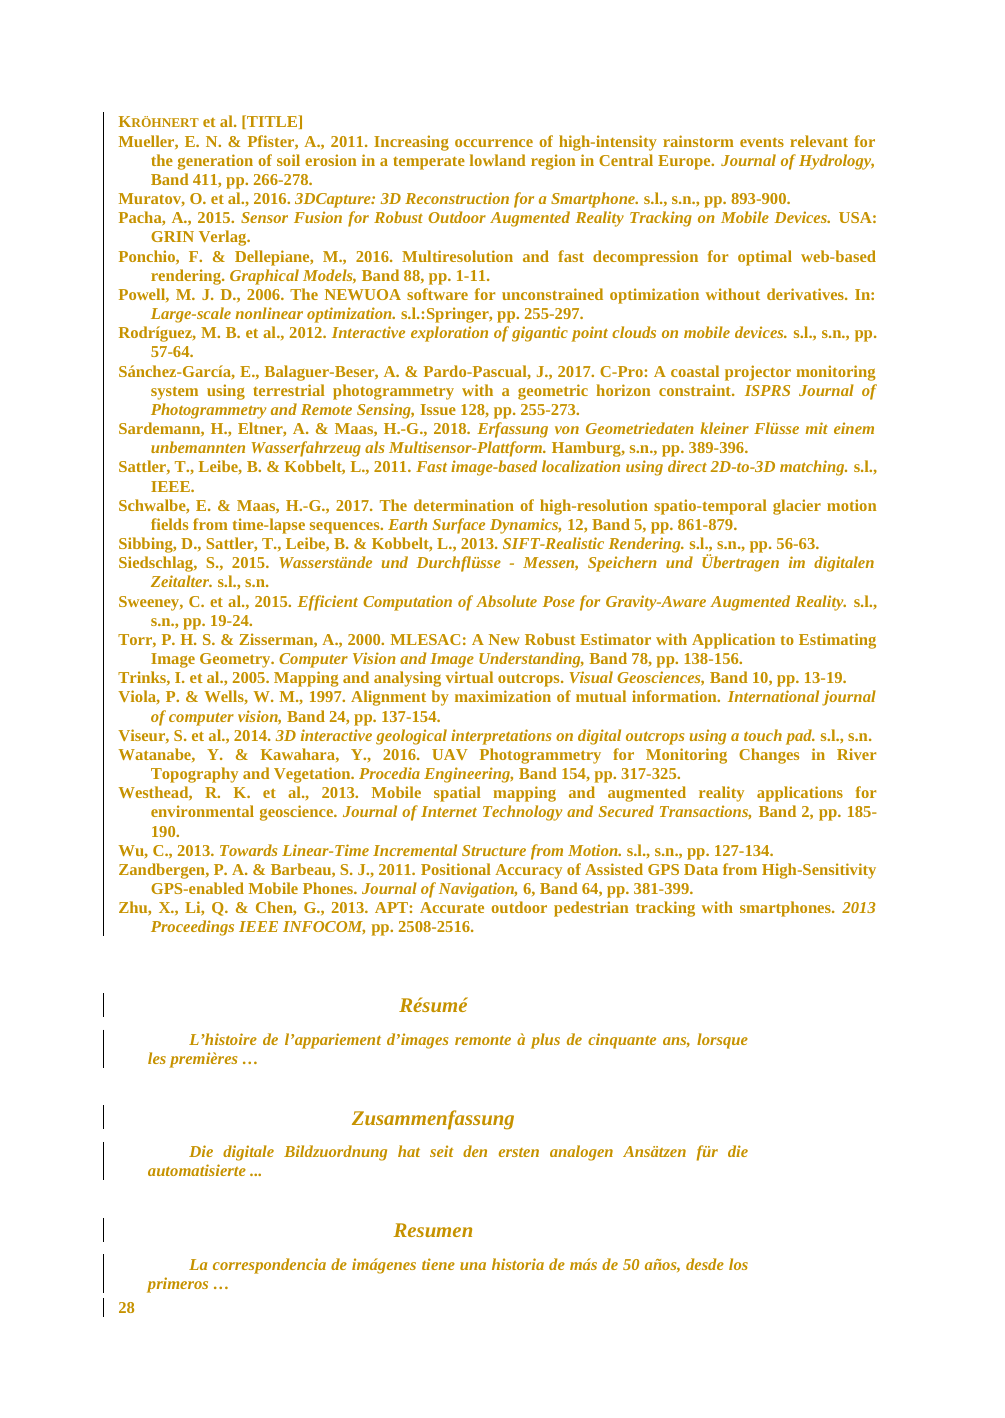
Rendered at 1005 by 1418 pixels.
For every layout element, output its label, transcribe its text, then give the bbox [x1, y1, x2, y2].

text Zandbergen, P. A. & Barbeau, S. J., 2011. Positional Accuracy of Assisted GPS Data from High-Sensitivity GPS-enabled Mobile Phones. Journal of Navigation, 6, Band 64, pp. 381-399. [118, 860, 877, 898]
text Sattler, T., Leibe, B. & Kobbelt, L., 2011. Fast image-based localization using direct 2D-to-3D matching. s.l., IEEE. [118, 457, 877, 496]
text Sánchez-García, E., Balaguer-Beser, A. & Pardo-Pascual, J., 2017. C-Pro: A coastal projector monitoring system using terrestrial photogrammetry with a geometric horizon constraint. ISPRS Journal of Photogrammetry and Remote Sensing, Issue 128, pp. 255-273. [118, 361, 877, 419]
text Die digitale Bildzuordnung hat seit den ersten analogen Ansätzen für die automatisierte ... [148, 1142, 750, 1180]
text Viseur, S. et al., 2014. 3D interactive geological interpretations on digital outcrops using a touch pad. s.l., s.n. [118, 726, 877, 745]
text Sweeney, C. et al., 2015. Efficient Computation of Absolute Pose for Gravity-Aware Augmented Reality. s.l., s.n., pp. 19-24. [118, 591, 877, 630]
text Trinks, I. et al., 2005. Mapping and analysing virtual outcrops. Visual Geosciences, Band 10, pp. 13-19. [118, 668, 877, 687]
text Muratov, O. et al., 2016. 3DCapture: 3D Reconstruction for a Smartphone. s.l., s.n., pp. 893-900. [118, 189, 877, 208]
text La correspondencia de imágenes tiene una historia de más de 50 años, desde los primeros … [148, 1254, 750, 1293]
text Siedschlag, S., 2015. Wasserstände und Durchflüsse - Messen, Speichern und Übertragen im digitalen Zeitalter. s.l., s.n. [118, 553, 877, 591]
text Mueller, E. N. & Pfister, A., 2011. Increasing occurrence of high-intensity rainstorm events relevant for the generation of soil erosion in a temperate lowland region in Central Europe. Journal of Hydrology, Band 411, pp. 266-278. [118, 131, 877, 189]
text Watanabe, Y. & Kawahara, Y., 2016. UAV Photogrammetry for Monitoring Changes in River Topography and Vegetation. Procedia Engineering, Band 154, pp. 317-325. [118, 745, 877, 783]
text Torr, P. H. S. & Zisserman, A., 2000. MLESAC: A New Robust Estimator with Application to Estimating Image Geometry. Computer Vision and Image Understanding, Band 78, pp. 138-156. [118, 630, 877, 668]
text Résumé [118, 993, 750, 1017]
text Zhu, X., Li, Q. & Chen, G., 2013. APT: Accurate outdoor pedestrian tracking with smartphones. 2013 Proceedings IEEE INFOCOM, pp. 2508-2516. [118, 898, 877, 936]
text Wu, C., 2013. Towards Linear-Time Incremental Structure from Motion. s.l., s.n., pp. 127-134. [118, 841, 877, 860]
text Resumen [118, 1218, 750, 1242]
text Sardemann, H., Eltner, A. & Maas, H.-G., 2018. Erfassung von Geometriedaten kleiner Flüsse mit einem unbemannten Wasserfahrzeug als Multisensor-Plattform. Hamburg, s.n., pp. 389-396. [118, 419, 877, 457]
text Sibbing, D., Sattler, T., Leibe, B. & Kobbelt, L., 2013. SIFT-Realistic Rendering. s.l., s.n., pp. 56-63. [118, 534, 877, 553]
text Schwalbe, E. & Maas, H.-G., 2017. The determination of high-resolution spatio-temporal glacier motion fields from time-lapse sequences. Earth Surface Dynamics, 12, Band 5, pp. 861-879. [118, 496, 877, 534]
text Ponchio, F. & Dellepiane, M., 2016. Multiresolution and fast decompression for optimal web-based rendering. Graphical Models, Band 88, pp. 1-11. [118, 246, 877, 285]
text L’histoire de l’appariement d’images remonte à plus de cinquante ans, lorsque les premières … [148, 1029, 750, 1068]
text Zusammenfassung [118, 1105, 750, 1129]
text Rodríguez, M. B. et al., 2012. Interactive exploration of gigantic point clouds on mobile devices. s.l., s.n., pp. 57-64. [118, 323, 877, 361]
text Powell, M. J. D., 2006. The NEWUOA software for unconstrained optimization without derivatives. In: Large-scale nonlinear optimization. s.l.:Springer, pp. 255-297. [118, 285, 877, 323]
text Westhead, R. K. et al., 2013. Mobile spatial mapping and augmented reality applications for environmental geoscience. Journal of Internet Technology and Secured Transactions, Band 2, pp. 185-190. [118, 783, 877, 841]
text Viola, P. & Wells, W. M., 1997. Alignment by maximization of mutual information. International journal of computer vision, Band 24, pp. 137-154. [118, 687, 877, 726]
text Pacha, A., 2015. Sensor Fusion for Robust Outdoor Augmented Reality Tracking on Mobile Devices. USA: GRIN Verlag. [118, 208, 877, 246]
